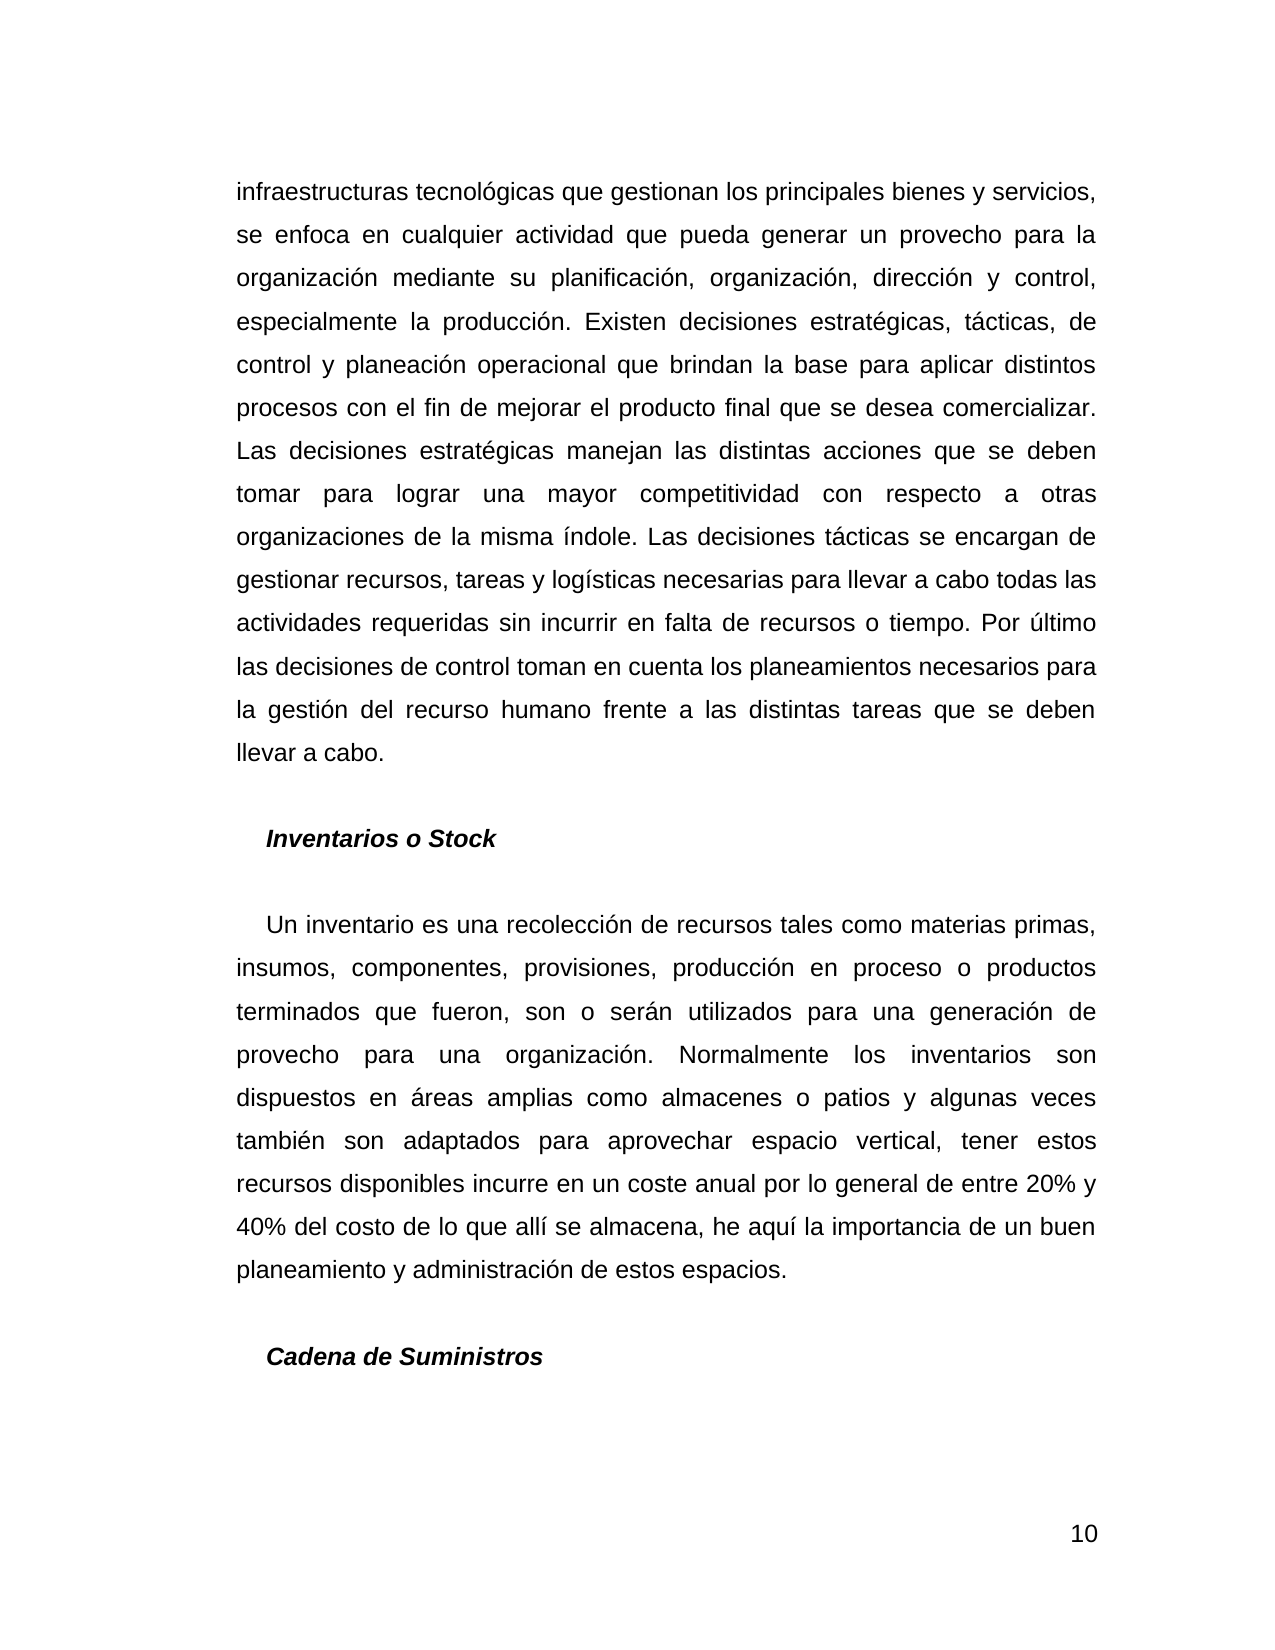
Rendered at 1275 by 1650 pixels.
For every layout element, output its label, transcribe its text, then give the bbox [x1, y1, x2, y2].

text Inventarios o Stock [236, 824, 1098, 853]
text Un inventario es una recolección de recursos tales como materias primas, insumos, componentes, provisiones, producción en proceso o productos terminados que fueron, son o serán utilizados para una generación de provecho para una organización. Normalmente los inventarios son dispuestos en áreas amplias como almacenes o patios y algunas veces también son adaptados para aprovechar espacio vertical, tener estos recursos disponibles incurre en un coste anual por lo general de entre 20% y 40% del costo de lo que allí se almacena, he aquí la importancia de un buen planeamiento y administración de estos espacios. [236, 910, 1098, 1284]
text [236, 177, 1098, 767]
text Cadena de Suministros [236, 1342, 1098, 1370]
